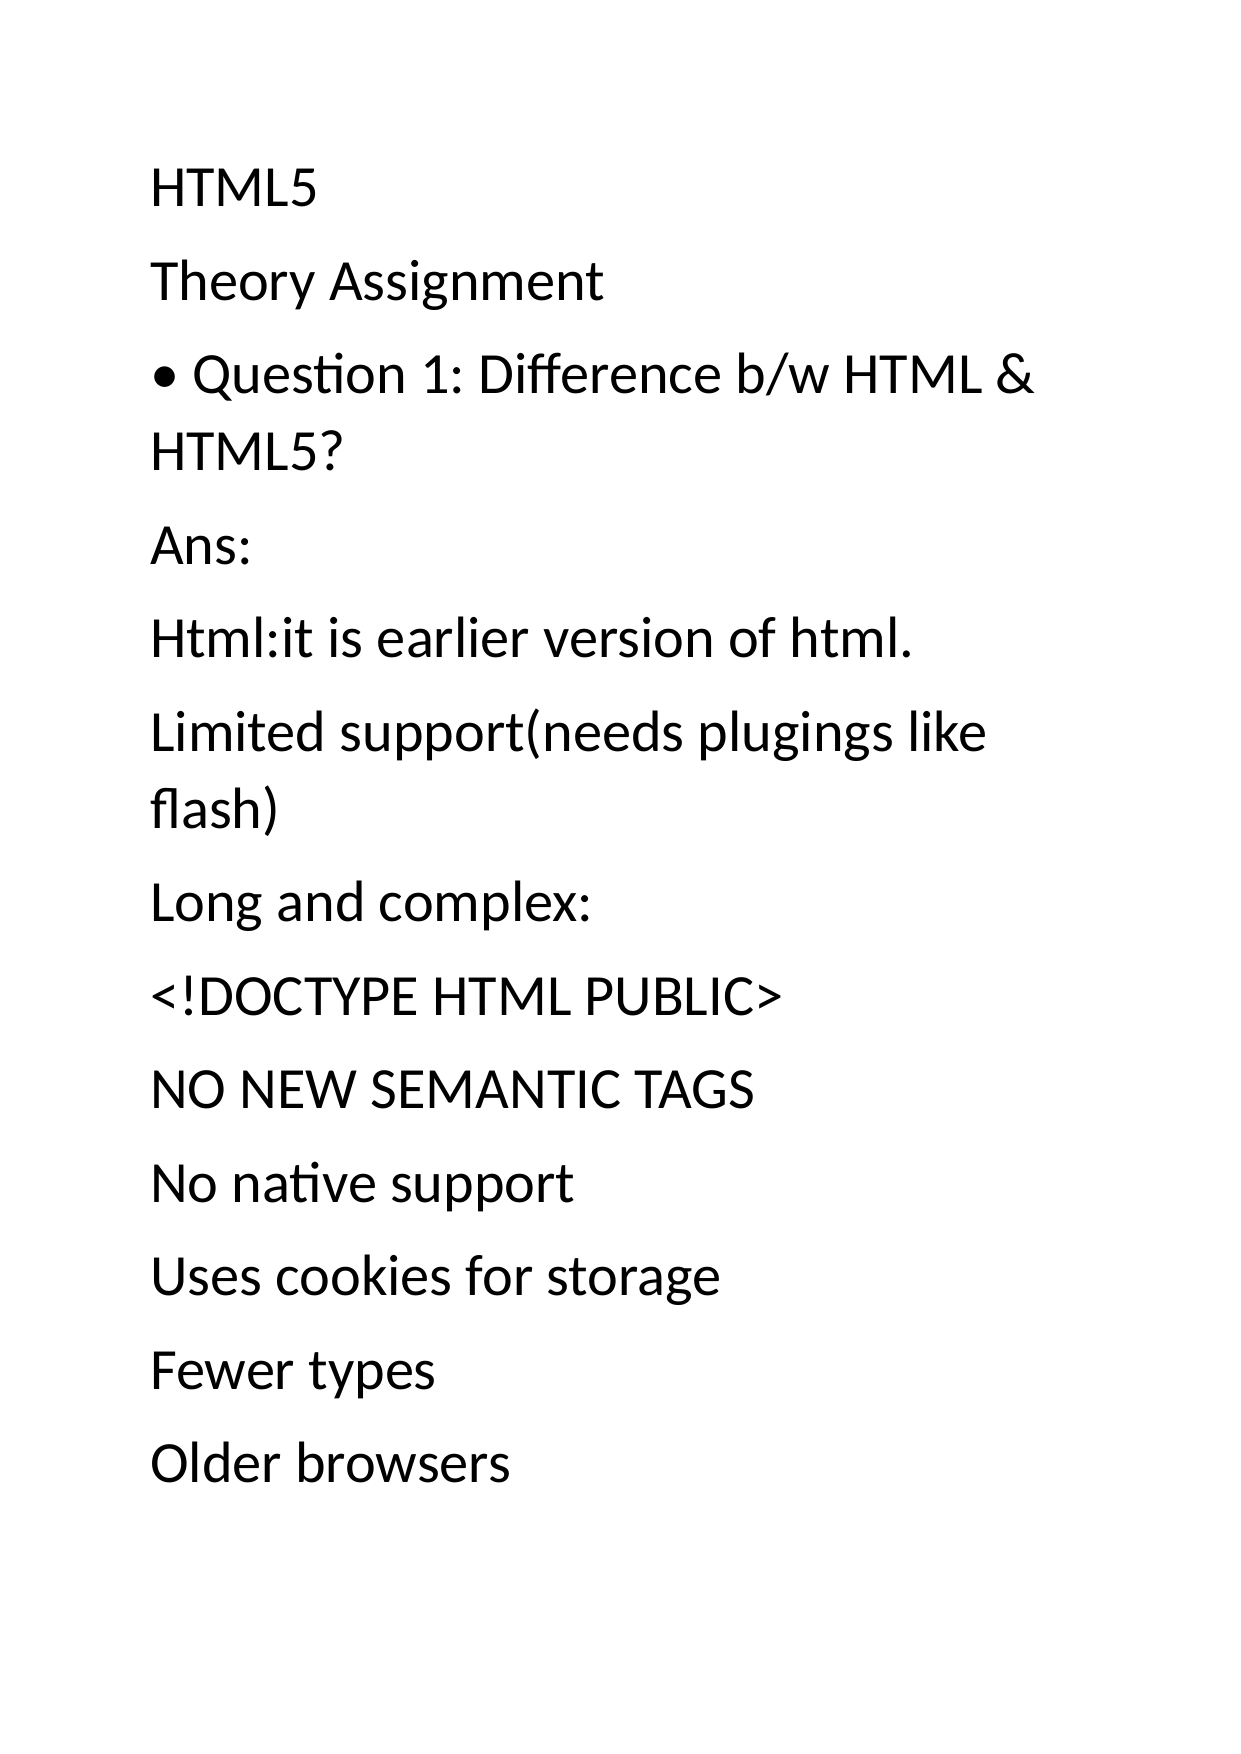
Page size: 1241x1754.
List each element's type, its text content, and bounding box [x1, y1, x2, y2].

text Older browsers [150, 1426, 1090, 1497]
text • Question 1: Difference b/w HTML & HTML5? [150, 337, 1090, 485]
text HTML5 [150, 150, 1090, 221]
text <!DOCTYPE HTML PUBLIC> [150, 958, 1090, 1030]
text NO NEW SEMANTIC TAGS [150, 1052, 1090, 1123]
text Html:it is earlier version of html. [150, 601, 1090, 672]
text No native support [150, 1146, 1090, 1217]
text Fewer types [150, 1333, 1090, 1404]
text Ans: [150, 507, 1090, 579]
text Limited support(needs plugings like flash) [150, 694, 1090, 843]
text Theory Assignment [150, 243, 1090, 315]
text Long and complex: [150, 865, 1090, 936]
text Uses cookies for storage [150, 1239, 1090, 1310]
